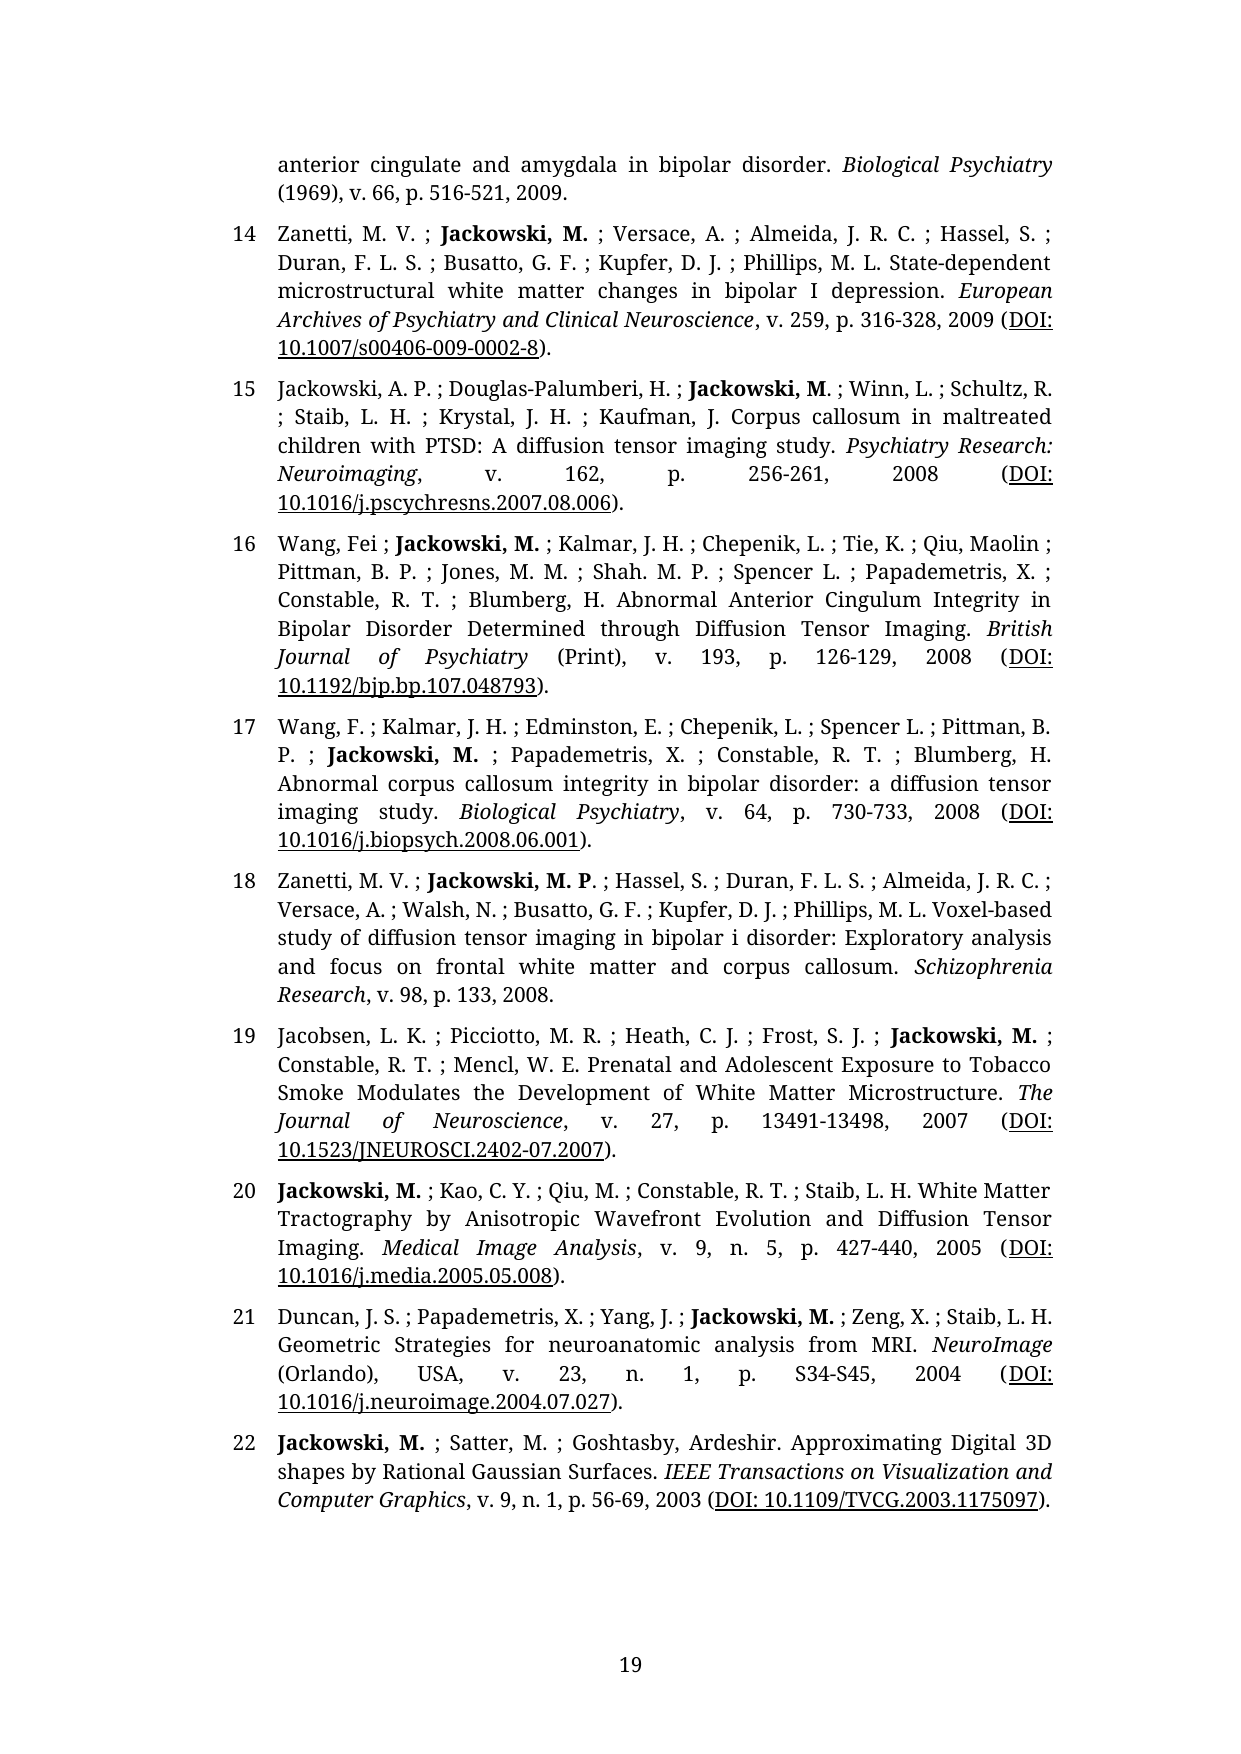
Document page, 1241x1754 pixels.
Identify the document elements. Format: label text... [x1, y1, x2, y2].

list Zanetti, M. V. ; Jackowski, M. P. ; Hassel, S. ; Duran, F. L. S. ; Almeida, J. R. C. ; Versace, A. ; Walsh, N. ; Busatto, G. F. ; Kupfer, D. J. ; Phillips, M. L. Voxel-based study of diffusion tensor imaging in bipolar i disorder: Exploratory analysis and focus on frontal white matter and corpus callosum. Schizophrenia Research, v. 98, p. 133, 2008. [232, 867, 1053, 1009]
list Duncan, J. S. ; Papademetris, X. ; Yang, J. ; Jackowski, M. ; Zeng, X. ; Staib, L. H. Geometric Strategies for neuroanatomic analysis from MRI. NeuroImage (Orlando), USA, v. 23, n. 1, p. S34-S45, 2004 (DOI: 10.1016/j.neuroimage.2004.07.027). [232, 1302, 1053, 1416]
list Jackowski, M. ; Kao, C. Y. ; Qiu, M. ; Constable, R. T. ; Staib, L. H. White Matter Tractography by Anisotropic Wavefront Evolution and Diffusion Tensor Imaging. Medical Image Analysis, v. 9, n. 5, p. 427-440, 2005 (DOI: 10.1016/j.media.2005.05.008). [232, 1176, 1053, 1290]
list Wang, Fei ; Jackowski, M. ; Kalmar, J. H. ; Chepenik, L. ; Tie, K. ; Qiu, Maolin ; Pittman, B. P. ; Jones, M. M. ; Shah. M. P. ; Spencer L. ; Papademetris, X. ; Constable, R. T. ; Blumberg, H. Abnormal Anterior Cingulum Integrity in Bipolar Disorder Determined through Diffusion Tensor Imaging. British Journal of Psychiatry (Print), v. 193, p. 126-129, 2008 (DOI: 10.1192/bjp.bp.107.048793). [232, 529, 1053, 699]
list Wang, F. ; Kalmar, J. H. ; Edminston, E. ; Chepenik, L. ; Spencer L. ; Pittman, B. P. ; Jackowski, M. ; Papademetris, X. ; Constable, R. T. ; Blumberg, H. Abnormal corpus callosum integrity in bipolar disorder: a diffusion tensor imaging study. Biological Psychiatry, v. 64, p. 730-733, 2008 (DOI: 10.1016/j.biopsych.2008.06.001). [232, 712, 1053, 854]
list Jackowski, A. P. ; Douglas-Palumberi, H. ; Jackowski, M. ; Winn, L. ; Schultz, R. ; Staib, L. H. ; Krystal, J. H. ; Kaufman, J. Corpus callosum in maltreated children with PTSD: A diffusion tensor imaging study. Psychiatry Research: Neuroimaging, v. 162, p. 256-261, 2008 (DOI: 10.1016/j.pscychresns.2007.08.006). [232, 374, 1053, 516]
list Jacobsen, L. K. ; Picciotto, M. R. ; Heath, C. J. ; Frost, S. J. ; Jackowski, M. ; Constable, R. T. ; Mencl, W. E. Prenatal and Adolescent Exposure to Tobacco Smoke Modulates the Development of White Matter Microstructure. The Journal of Neuroscience, v. 27, p. 13491-13498, 2007 (DOI: 10.1523/JNEUROSCI.2402-07.2007). [232, 1021, 1053, 1163]
list Jackowski, M. ; Satter, M. ; Goshtasby, Ardeshir. Approximating Digital 3D shapes by Rational Gaussian Surfaces. IEEE Transactions on Visualization and Computer Graphics, v. 9, n. 1, p. 56-69, 2003 (DOI: 10.1109/TVCG.2003.1175097). [232, 1428, 1053, 1514]
list Zanetti, M. V. ; Jackowski, M. ; Versace, A. ; Almeida, J. R. C. ; Hassel, S. ; Duran, F. L. S. ; Busatto, G. F. ; Kupfer, D. J. ; Phillips, M. L. State-dependent microstructural white matter changes in bipolar I depression. European Archives of Psychiatry and Clinical Neuroscience, v. 259, p. 316-328, 2009 (DOI: 10.1007/s00406-009-0002-8). [232, 219, 1053, 362]
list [232, 150, 1053, 207]
